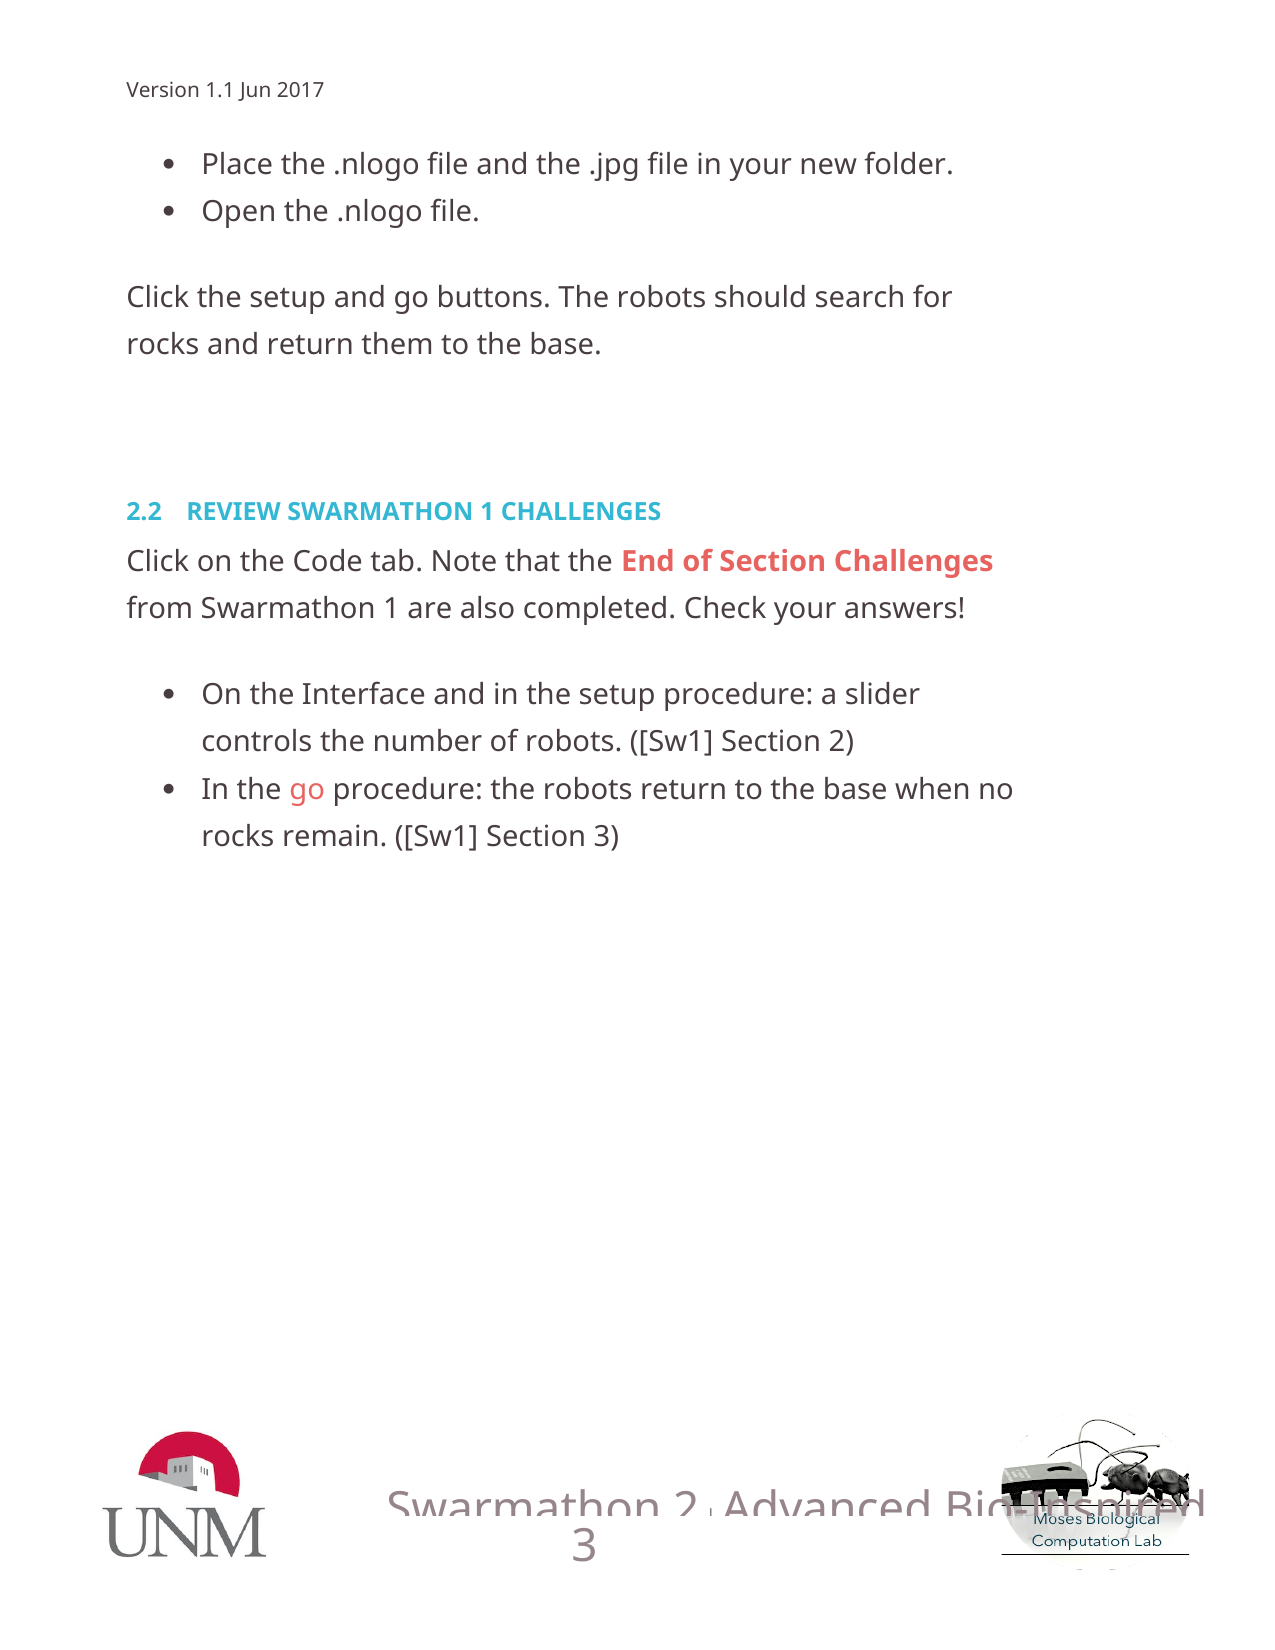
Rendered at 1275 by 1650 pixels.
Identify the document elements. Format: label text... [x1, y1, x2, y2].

list On the Interface and in the setup procedure: a slider controls the number of robots. ([Sw1] Section 2) [163, 673, 1020, 760]
subtitle review swarmathon 1 challenges [126, 494, 1020, 528]
list In the go procedure: the robots return to the base when no rocks remain. ([Sw1] Section 3) [163, 768, 1020, 855]
list Place the .nlogo file and the .jpg file in your new folder. [163, 143, 1020, 183]
picture [101, 1430, 267, 1558]
picture [1001, 1410, 1190, 1570]
list Open the .nlogo file. [163, 191, 1020, 230]
text Click on the Code tab. Note that the End of Section Challenges from Swarmathon 1 are also completed. Check your answers! [126, 540, 1020, 627]
text Click the setup and go buttons. The robots should search for rocks and return them to the base. [126, 276, 1020, 363]
